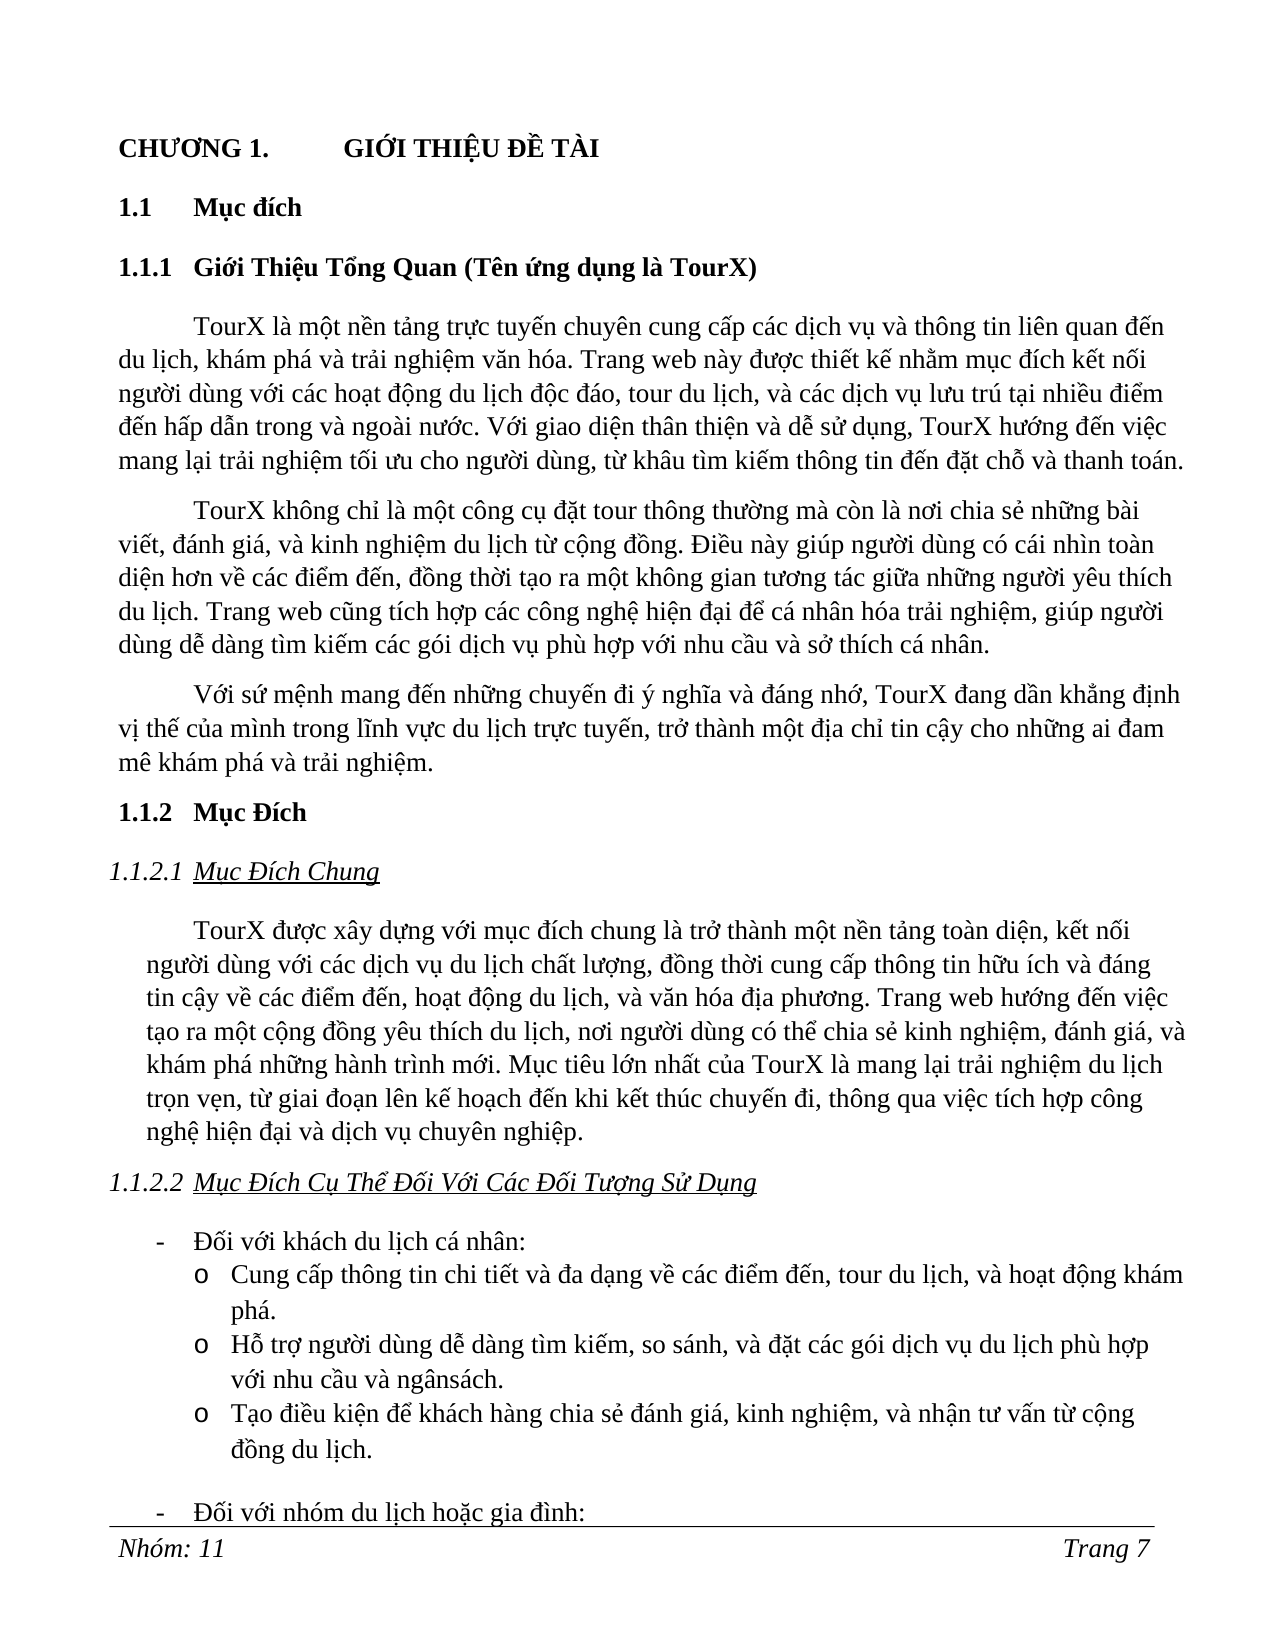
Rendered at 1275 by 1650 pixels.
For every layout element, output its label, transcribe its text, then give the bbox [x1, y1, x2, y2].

list Cung cấp thông tin chi tiết và đa dạng về các điểm đến, tour du lịch, và hoạt động khám phá. [193, 1258, 1186, 1325]
subtitle GIỚI THIỆU ĐỀ TÀI [118, 132, 1186, 163]
list Hỗ trợ người dùng dễ dàng tìm kiếm, so sánh, và đặt các gói dịch vụ du lịch phù hợp với nhu cầu và ngânsách. [193, 1328, 1186, 1395]
subtitle Mục đích [118, 191, 1186, 223]
subtitle Mục Đích [118, 796, 1186, 827]
subtitle Mục Đích Chung [109, 855, 1186, 886]
text TourX được xây dựng với mục đích chung là trở thành một nền tảng toàn diện, kết nối người dùng với các dịch vụ du lịch chất lượng, đồng thời cung cấp thông tin hữu ích và đáng tin cậy về các điểm đến, hoạt động du lịch, và văn hóa địa phương. Trang web hướng đến việc tạo ra một cộng đồng yêu thích du lịch, nơi người dùng có thể chia sẻ kinh nghiệm, đánh giá, và khám phá những hành trình mới. Mục tiêu lớn nhất của TourX là mang lại trải nghiệm du lịch trọn vẹn, từ giai đoạn lên kế hoạch đến khi kết thúc chuyến đi, thông qua việc tích hợp công nghệ hiện đại và dịch vụ chuyên nghiệp. [146, 914, 1186, 1147]
text TourX là một nền tảng trực tuyến chuyên cung cấp các dịch vụ và thông tin liên quan đến du lịch, khám phá và trải nghiệm văn hóa. Trang web này được thiết kế nhằm mục đích kết nối người dùng với các hoạt động du lịch độc đáo, tour du lịch, và các dịch vụ lưu trú tại nhiều điểm đến hấp dẫn trong và ngoài nước. Với giao diện thân thiện và dễ sử dụng, TourX hướng đến việc mang lại trải nghiệm tối ưu cho người dùng, từ khâu tìm kiếm thông tin đến đặt chỗ và thanh toán. [118, 310, 1186, 475]
text TourX không chỉ là một công cụ đặt tour thông thường mà còn là nơi chia sẻ những bài viết, đánh giá, và kinh nghiệm du lịch từ cộng đồng. Điều này giúp người dùng có cái nhìn toàn diện hơn về các điểm đến, đồng thời tạo ra một không gian tương tác giữa những người yêu thích du lịch. Trang web cũng tích hợp các công nghệ hiện đại để cá nhân hóa trải nghiệm, giúp người dùng dễ dàng tìm kiếm các gói dịch vụ phù hợp với nhu cầu và sở thích cá nhân. [118, 494, 1186, 659]
text Với sứ mệnh mang đến những chuyến đi ý nghĩa và đáng nhớ, TourX đang dần khẳng định vị thế của mình trong lĩnh vực du lịch trực tuyến, trở thành một địa chỉ tin cậy cho những ai đam mê khám phá và trải nghiệm. [118, 678, 1186, 777]
subtitle Mục Đích Cụ Thể Đối Với Các Đối Tượng Sử Dụng [109, 1166, 1186, 1197]
subtitle Giới Thiệu Tổng Quan (Tên ứng dụng là TourX) [118, 251, 1186, 282]
list Đối với khách du lịch cá nhân: [156, 1225, 1186, 1256]
list Tạo điều kiện để khách hàng chia sẻ đánh giá, kinh nghiệm, và nhận tư vấn từ cộng đồng du lịch. [193, 1397, 1186, 1494]
list Đối với nhóm du lịch hoặc gia đình: [156, 1496, 1186, 1528]
